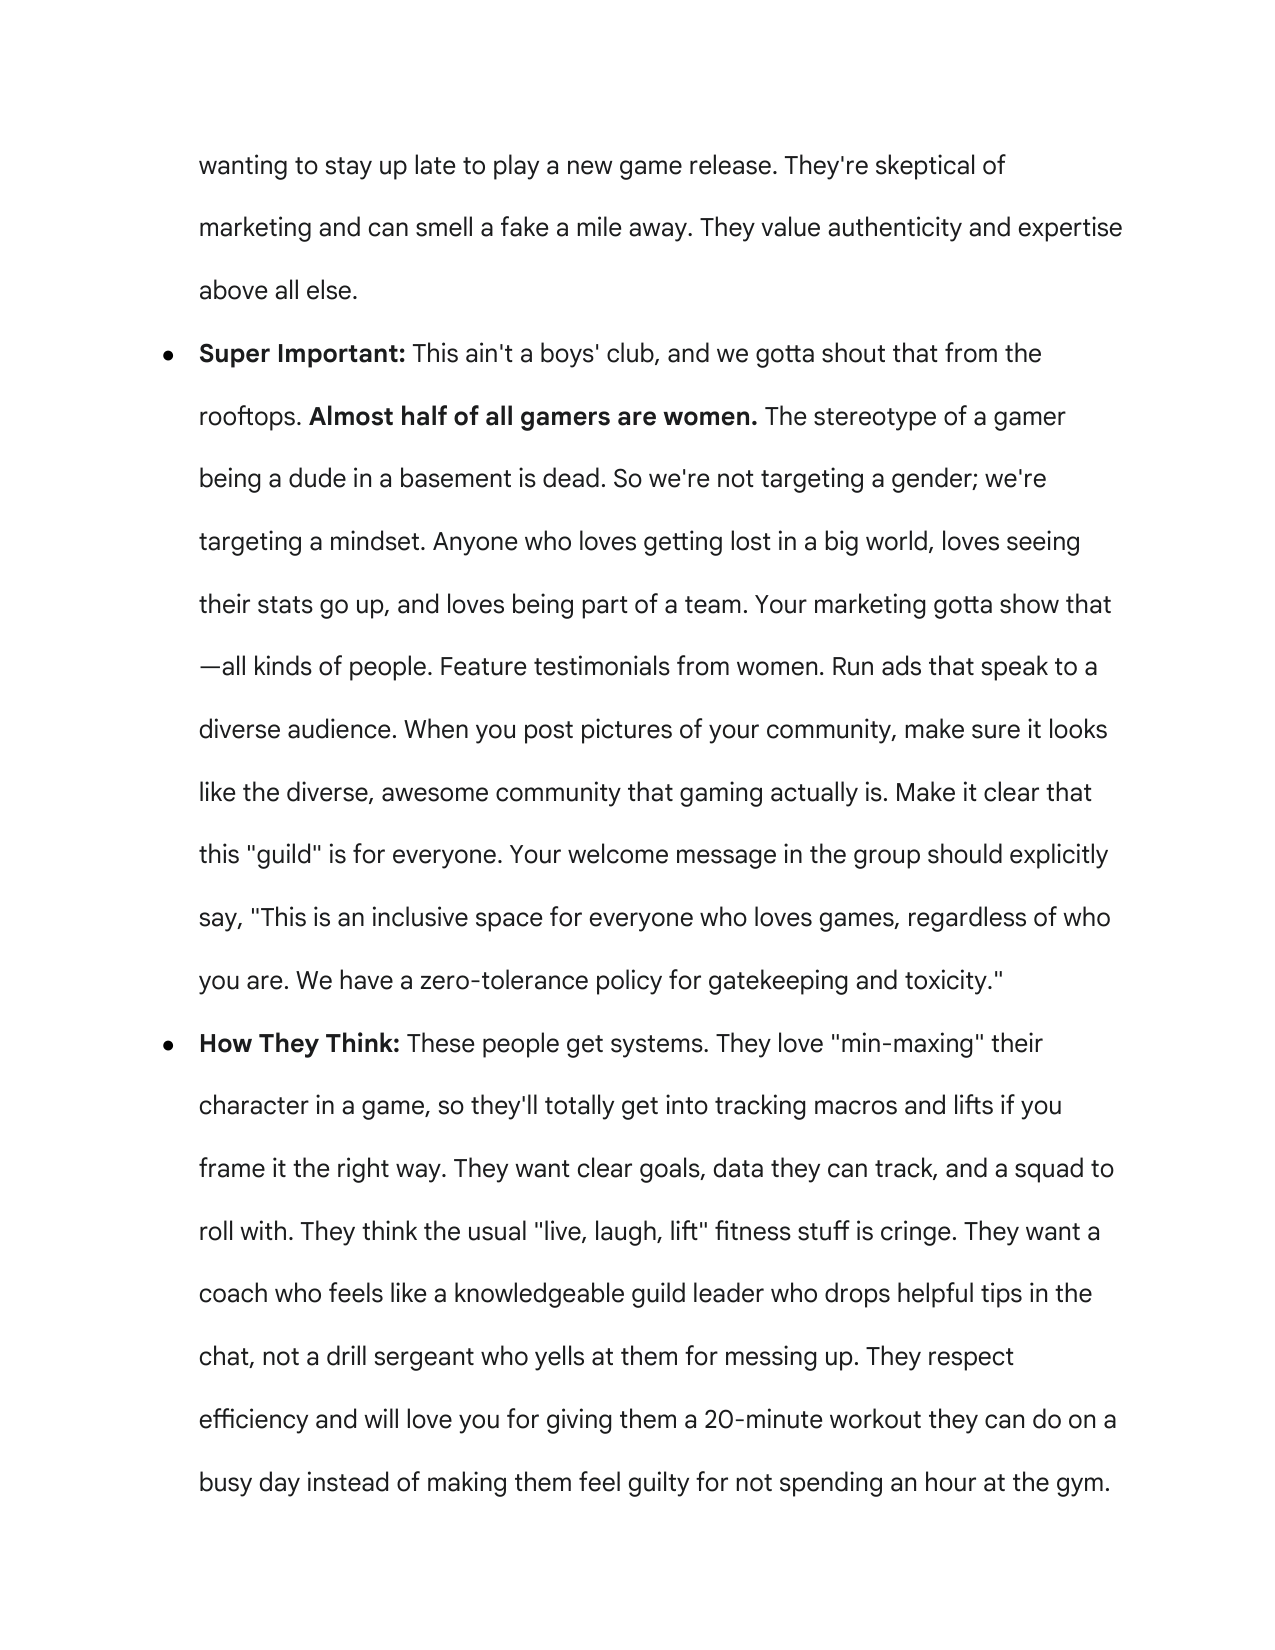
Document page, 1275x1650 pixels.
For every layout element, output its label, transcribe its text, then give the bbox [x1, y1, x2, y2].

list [161, 150, 1125, 307]
list How They Think: These people get systems. They love "min-maxing" their character in a game, so they'll totally get into tracking macros and lifts if you frame it the right way. They want clear goals, data they can track, and a squad to roll with. They think the usual "live, laugh, lift" fitness stuff is cringe. They want a coach who feels like a knowledgeable guild leader who drops helpful tips in the chat, not a drill sergeant who yells at them for messing up. They respect efficiency and will love you for giving them a 20-minute workout they can do on a busy day instead of making them feel guilty for not spending an hour at the gym. [161, 1028, 1125, 1498]
list Super Important: This ain't a boys' club, and we gotta shout that from the rooftops. Almost half of all gamers are women. The stereotype of a gamer being a dude in a basement is dead. So we're not targeting a gender; we're targeting a mindset. Anyone who loves getting lost in a big world, loves seeing their stats go up, and loves being part of a team. Your marketing gotta show that—all kinds of people. Feature testimonials from women. Run ads that speak to a diverse audience. When you post pictures of your community, make sure it looks like the diverse, awesome community that gaming actually is. Make it clear that this "guild" is for everyone. Your welcome message in the group should explicitly say, "This is an inclusive space for everyone who loves games, regardless of who you are. We have a zero-tolerance policy for gatekeeping and toxicity." [161, 338, 1125, 997]
